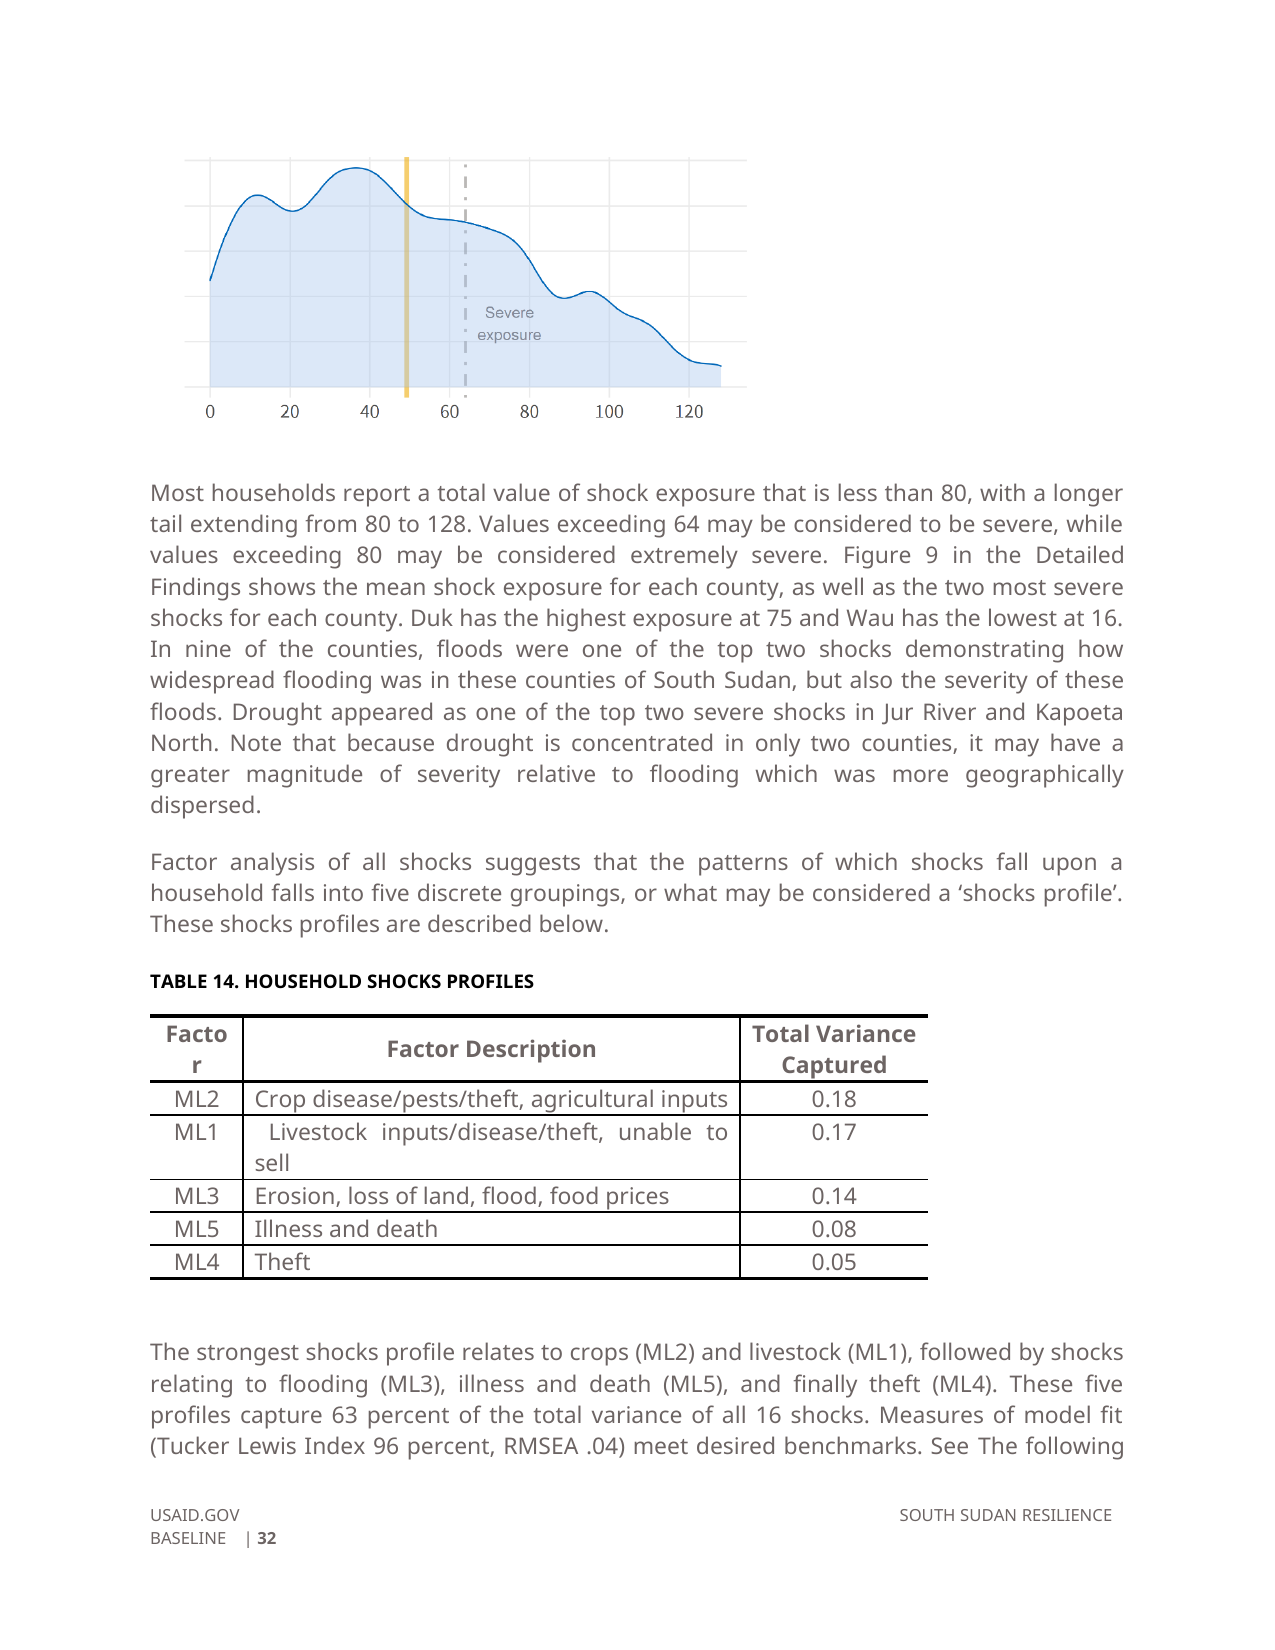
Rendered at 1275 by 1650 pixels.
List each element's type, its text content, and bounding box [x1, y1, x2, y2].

table_cell ML3 [150, 1180, 242, 1211]
table_cell ML4 [150, 1246, 242, 1277]
table_cell 0.08 [741, 1213, 928, 1244]
table_header Factor [150, 1018, 242, 1080]
table_header Factor Description [244, 1018, 739, 1080]
table_cell Theft [244, 1246, 739, 1277]
table_cell 0.05 [741, 1246, 928, 1277]
text Factor analysis of all shocks suggests that the patterns of which shocks fall upon a household falls into five discrete groupings, or what may be considered a ‘shocks profile’. These shocks profiles are described below. [150, 846, 1125, 939]
table_cell ML2 [150, 1083, 242, 1114]
table_cell Illness and death [244, 1213, 739, 1244]
picture [150, 150, 754, 452]
table_cell Crop disease/pests/theft, agricultural inputs [244, 1083, 739, 1114]
table_cell Livestock inputs/disease/theft, unable to sell [244, 1116, 739, 1178]
table_cell ML5 [150, 1213, 242, 1244]
table_cell 0.18 [741, 1083, 928, 1114]
text Most households report a total value of shock exposure that is less than 80, with a longer tail extending from 80 to 128. Values exceeding 64 may be considered to be severe, while values exceeding 80 may be considered extremely severe. Figure 9 in the Detailed Findings shows the mean shock exposure for each county, as well as the two most severe shocks for each county. Duk has the highest exposure at 75 and Wau has the lowest at 16. In nine of the counties, floods were one of the top two shocks demonstrating how widespread flooding was in these counties of South Sudan, but also the severity of these floods. Drought appeared as one of the top two severe shocks in Jur River and Kapoeta North. Note that because drought is concentrated in only two counties, it may have a greater magnitude of severity relative to flooding which was more geographically dispersed. [150, 477, 1125, 821]
table_cell 0.17 [741, 1116, 928, 1178]
table_cell 0.14 [741, 1180, 928, 1211]
table_cell Erosion, loss of land, flood, food prices [244, 1180, 739, 1211]
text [150, 1336, 1125, 1461]
table_header Total Variance Captured [741, 1018, 928, 1080]
table_cell ML1 [150, 1116, 242, 1178]
